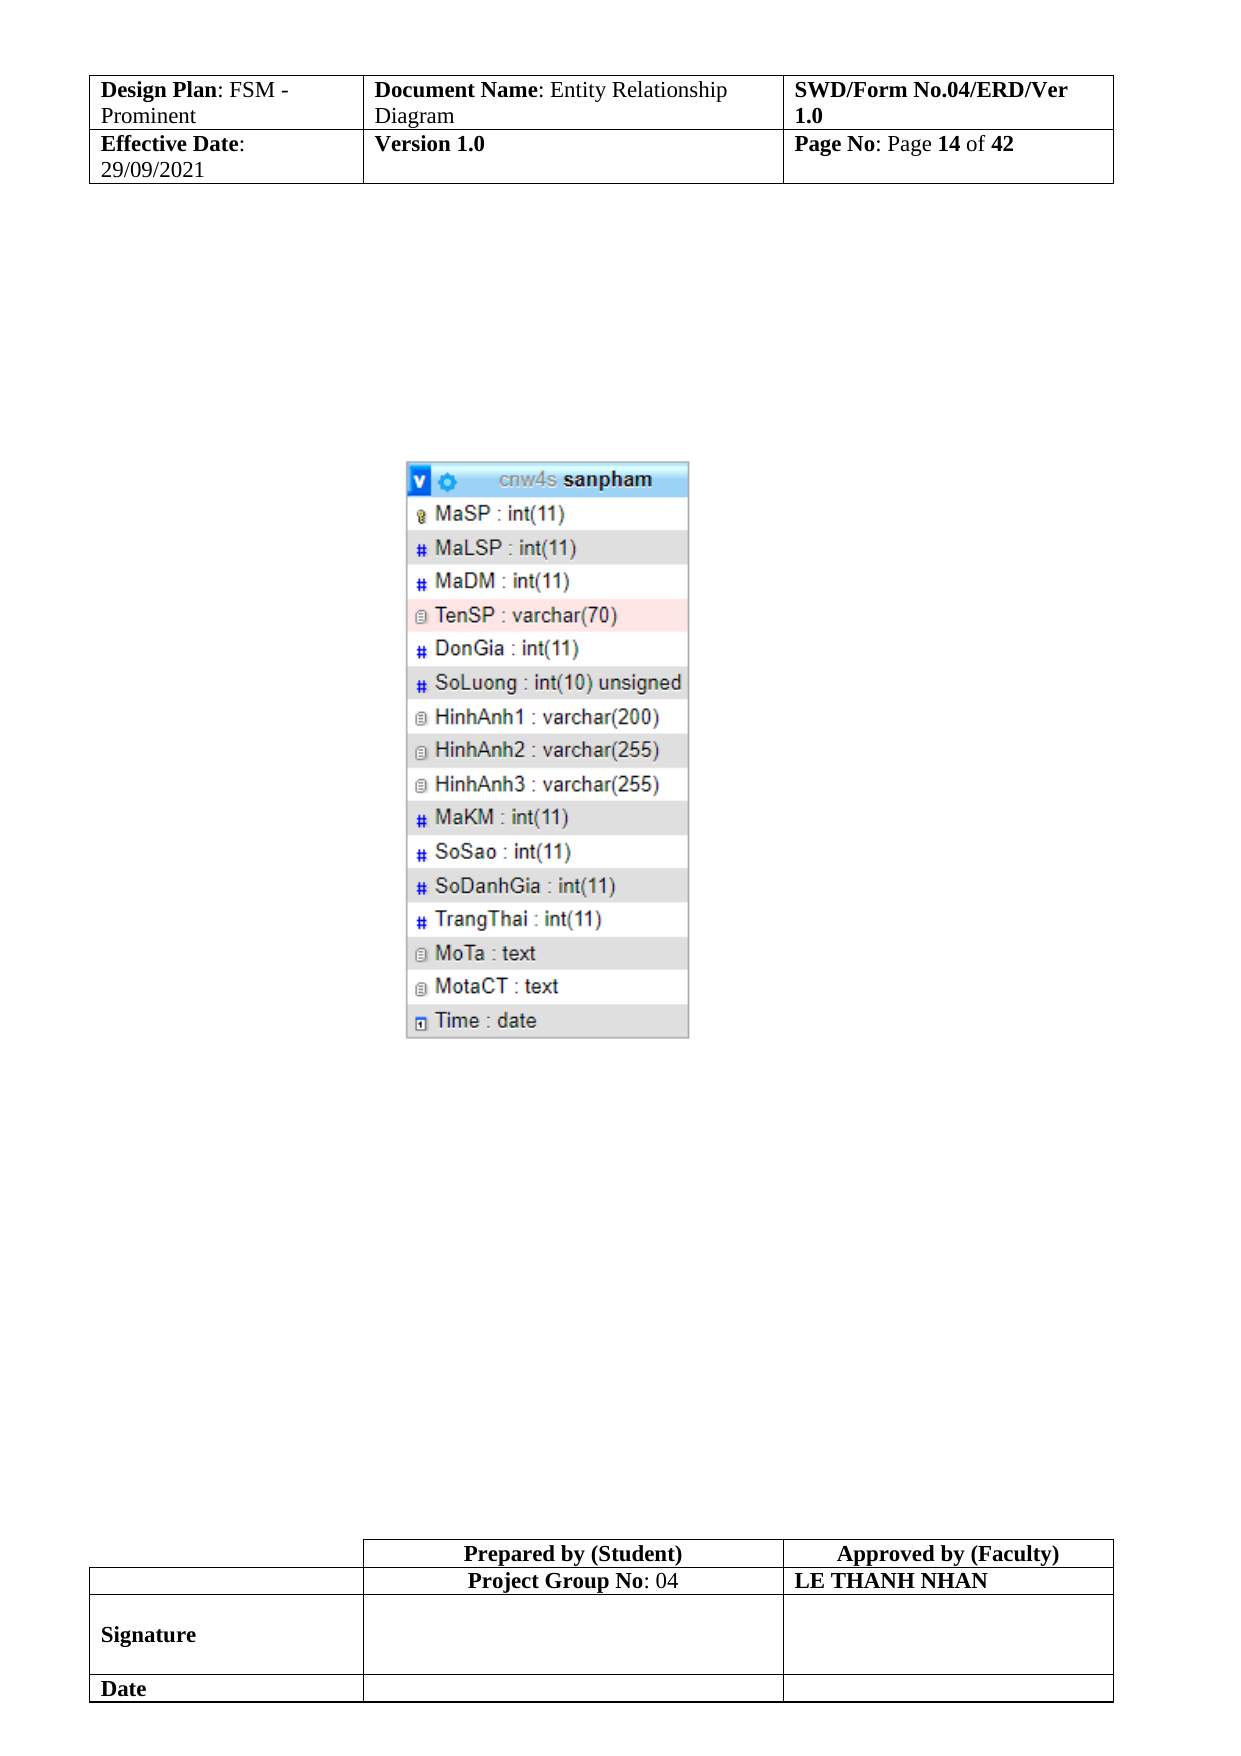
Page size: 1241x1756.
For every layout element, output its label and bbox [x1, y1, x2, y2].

picture [400, 449, 699, 1053]
